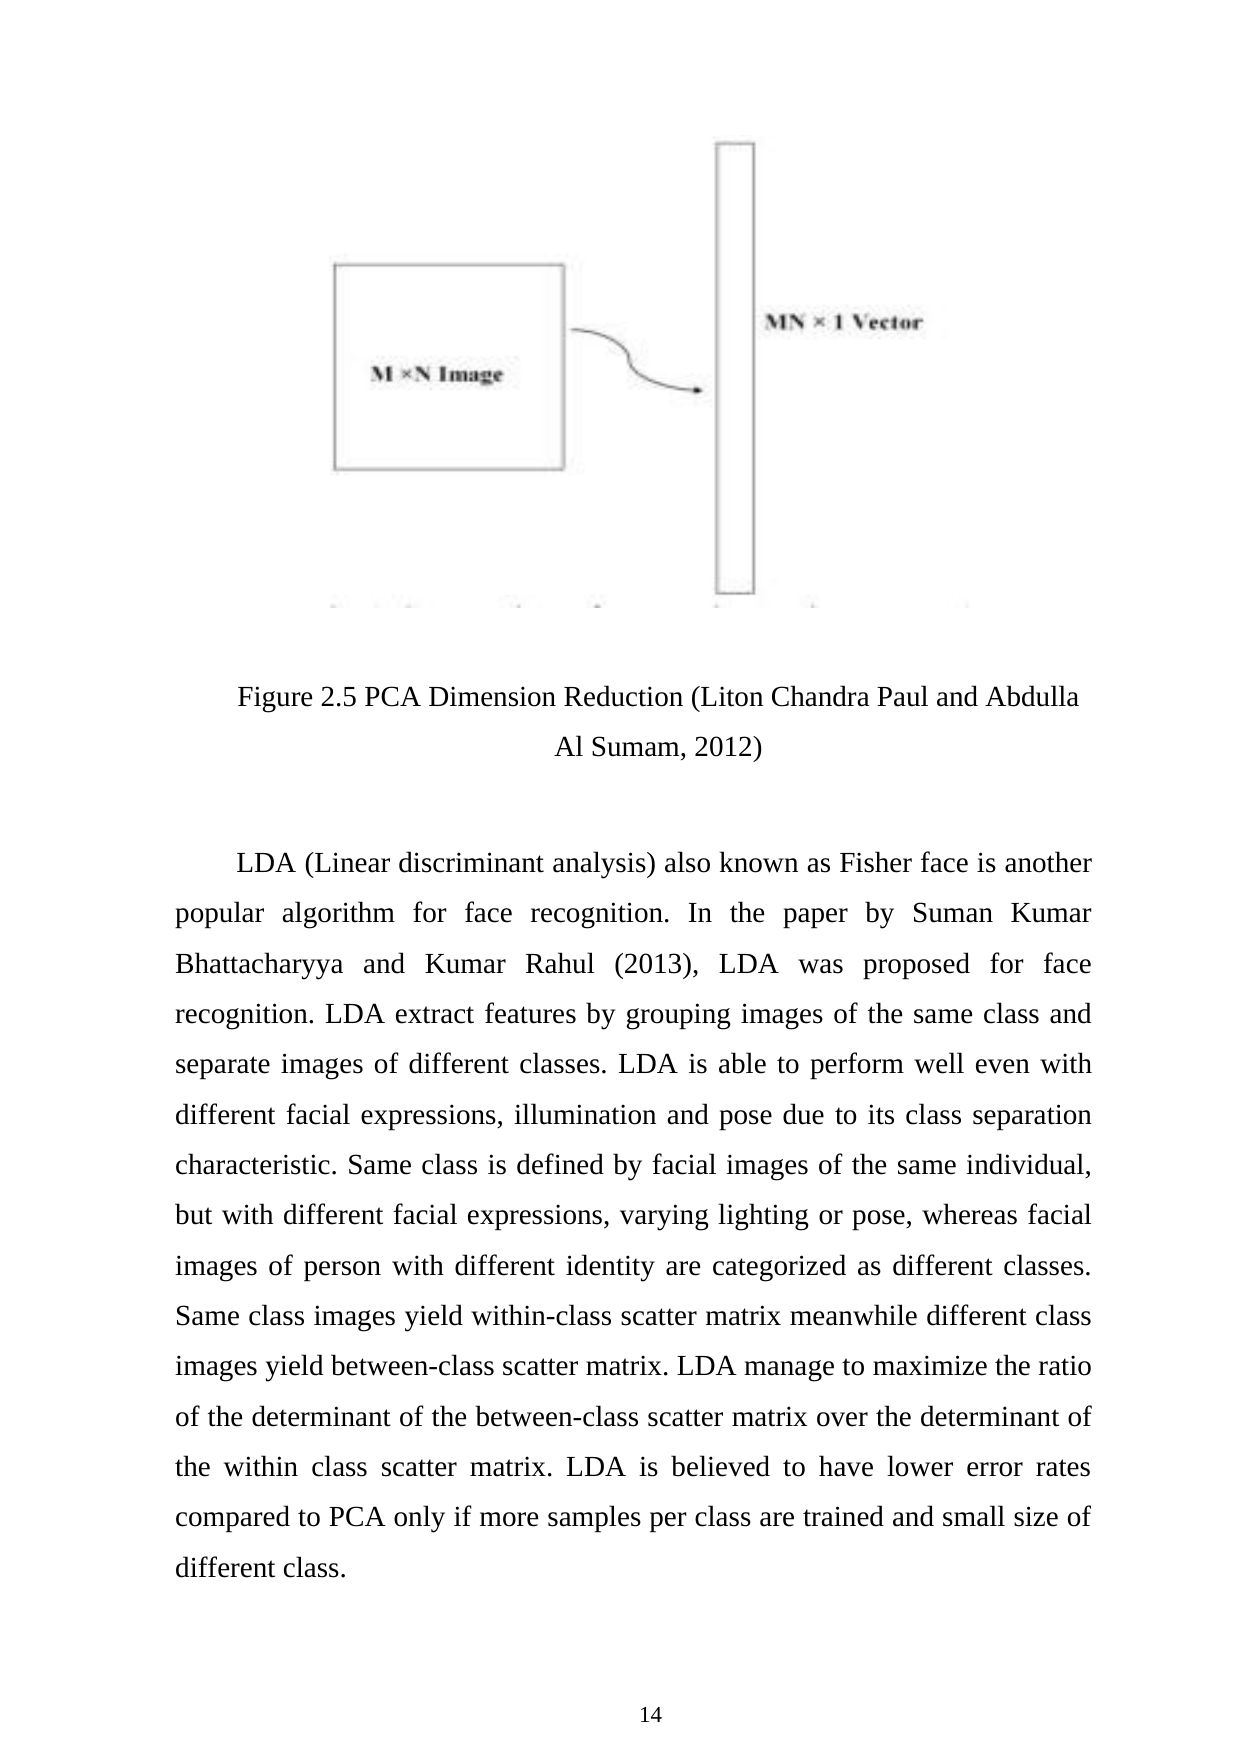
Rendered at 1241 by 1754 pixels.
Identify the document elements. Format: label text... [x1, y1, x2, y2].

text Figure 2.5 PCA Dimension Reduction (Liton Chandra Paul and Abdulla Al Sumam, 2012) [236, 679, 1080, 763]
text LDA (Linear discriminant analysis) also known as Fisher face is another popular algorithm for face recognition. In the paper by Suman Kumar Bhattacharyya and Kumar Rahul (2013), LDA was proposed for face recognition. LDA extract features by grouping images of the same class and separate images of different classes. LDA is able to perform well even with different facial expressions, illumination and pose due to its class separation characteristic. Same class is defined by facial images of the same individual, but with different facial expressions, varying lighting or pose, whereas facial images of person with different identity are categorized as different classes. Same class images yield within-class scatter matrix meanwhile different class images yield between-class scatter matrix. LDA manage to maximize the ratio of the determinant of the between-class scatter matrix over the determinant of the within class scatter matrix. LDA is believed to have lower error rates compared to PCA only if more samples per class are trained and small size of different class. [175, 845, 1093, 1583]
picture [329, 135, 972, 608]
